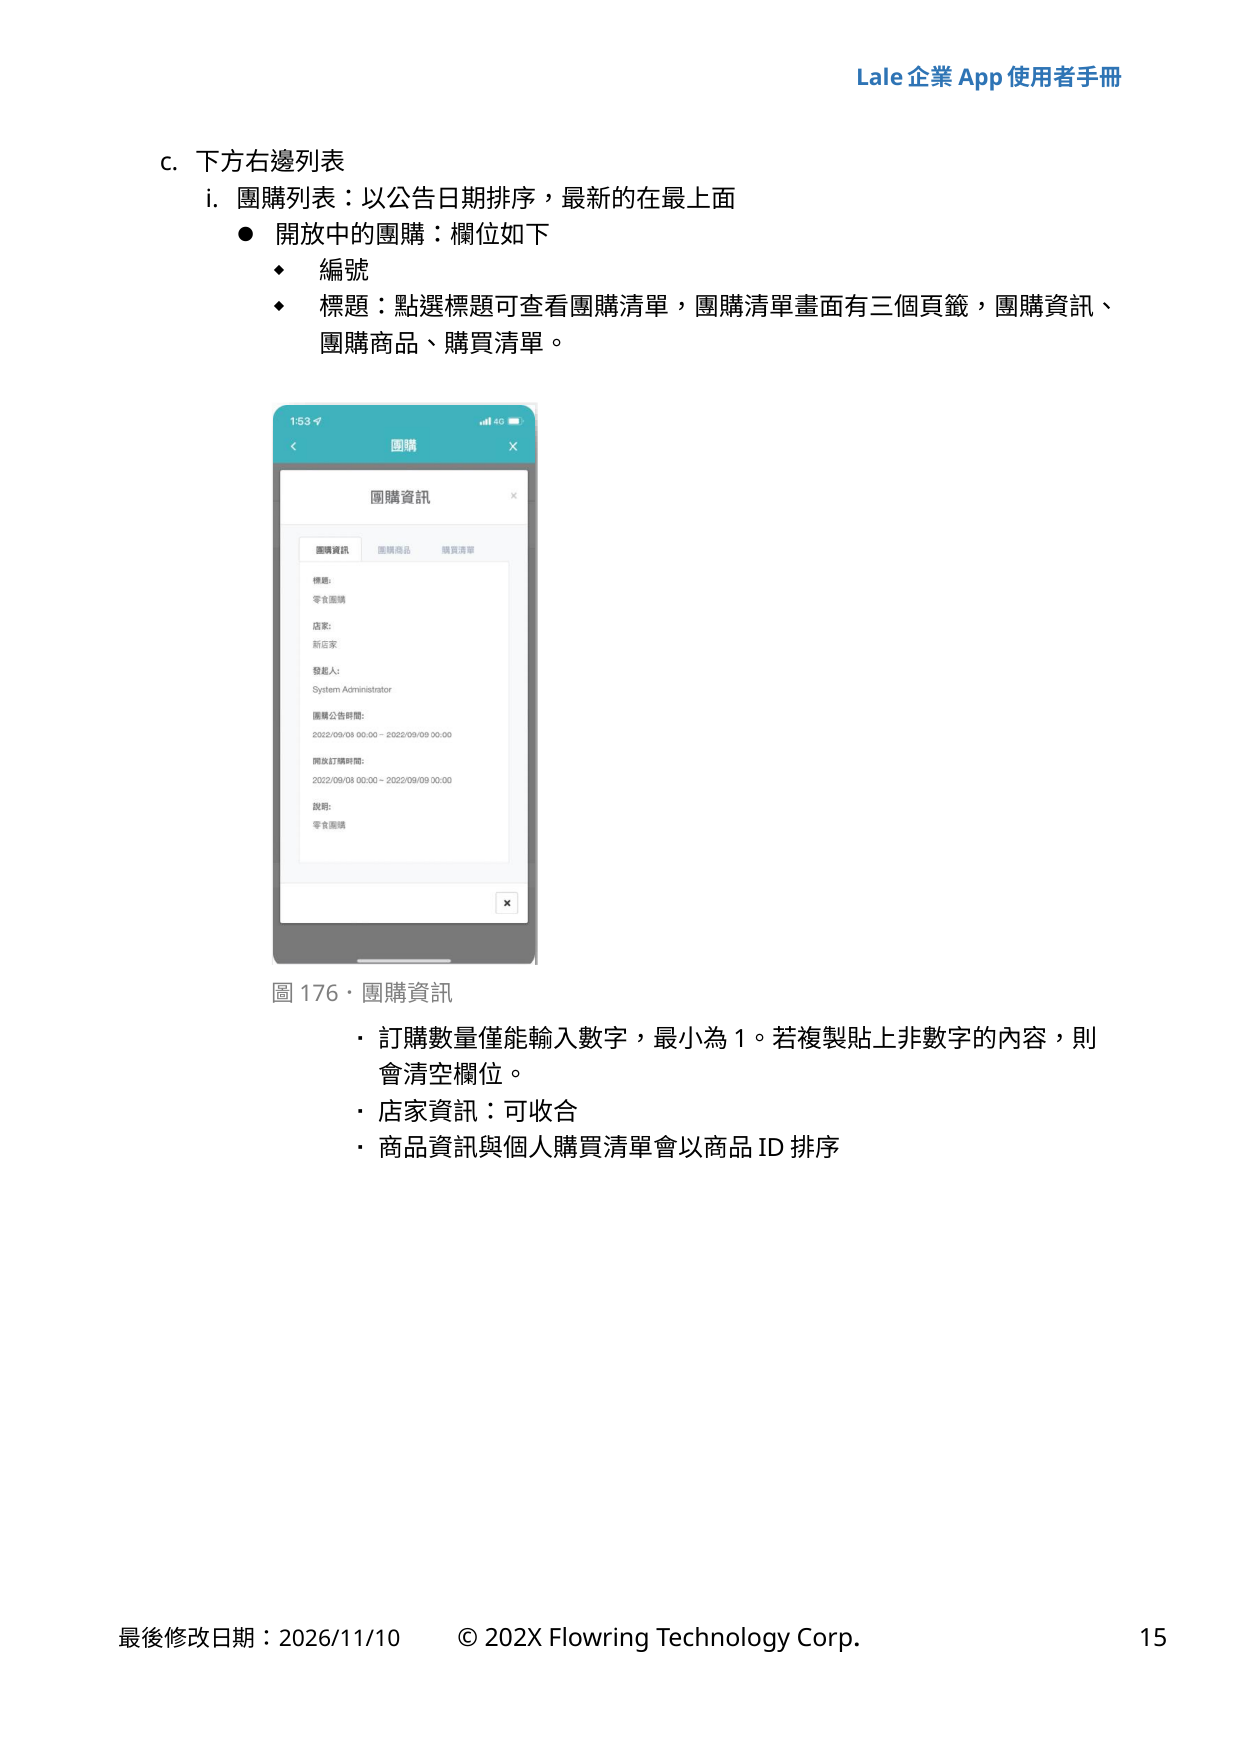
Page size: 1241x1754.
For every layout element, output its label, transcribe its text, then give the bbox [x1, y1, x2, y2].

picture [271, 402, 538, 965]
list 標題：點選標題可查看團購清單，團購清單畫面有三個頁籤，團購資訊、團購商品、購買清單。 [272, 287, 1122, 359]
list 商品資訊與個人購買清單會以商品ID排序 [354, 1127, 1122, 1163]
list 團購列表：以公告日期排序，最新的在最上面 [218, 178, 1122, 214]
list 下方右邊列表 [159, 142, 1122, 178]
list 開放中的團購：欄位如下 [236, 214, 1122, 251]
list 編號 [272, 251, 1122, 287]
list 訂購數量僅能輸入數字，最小為1。若複製貼上非數字的內容，則會清空欄位。 [354, 1018, 1122, 1091]
list 店家資訊：可收合 [354, 1091, 1122, 1127]
